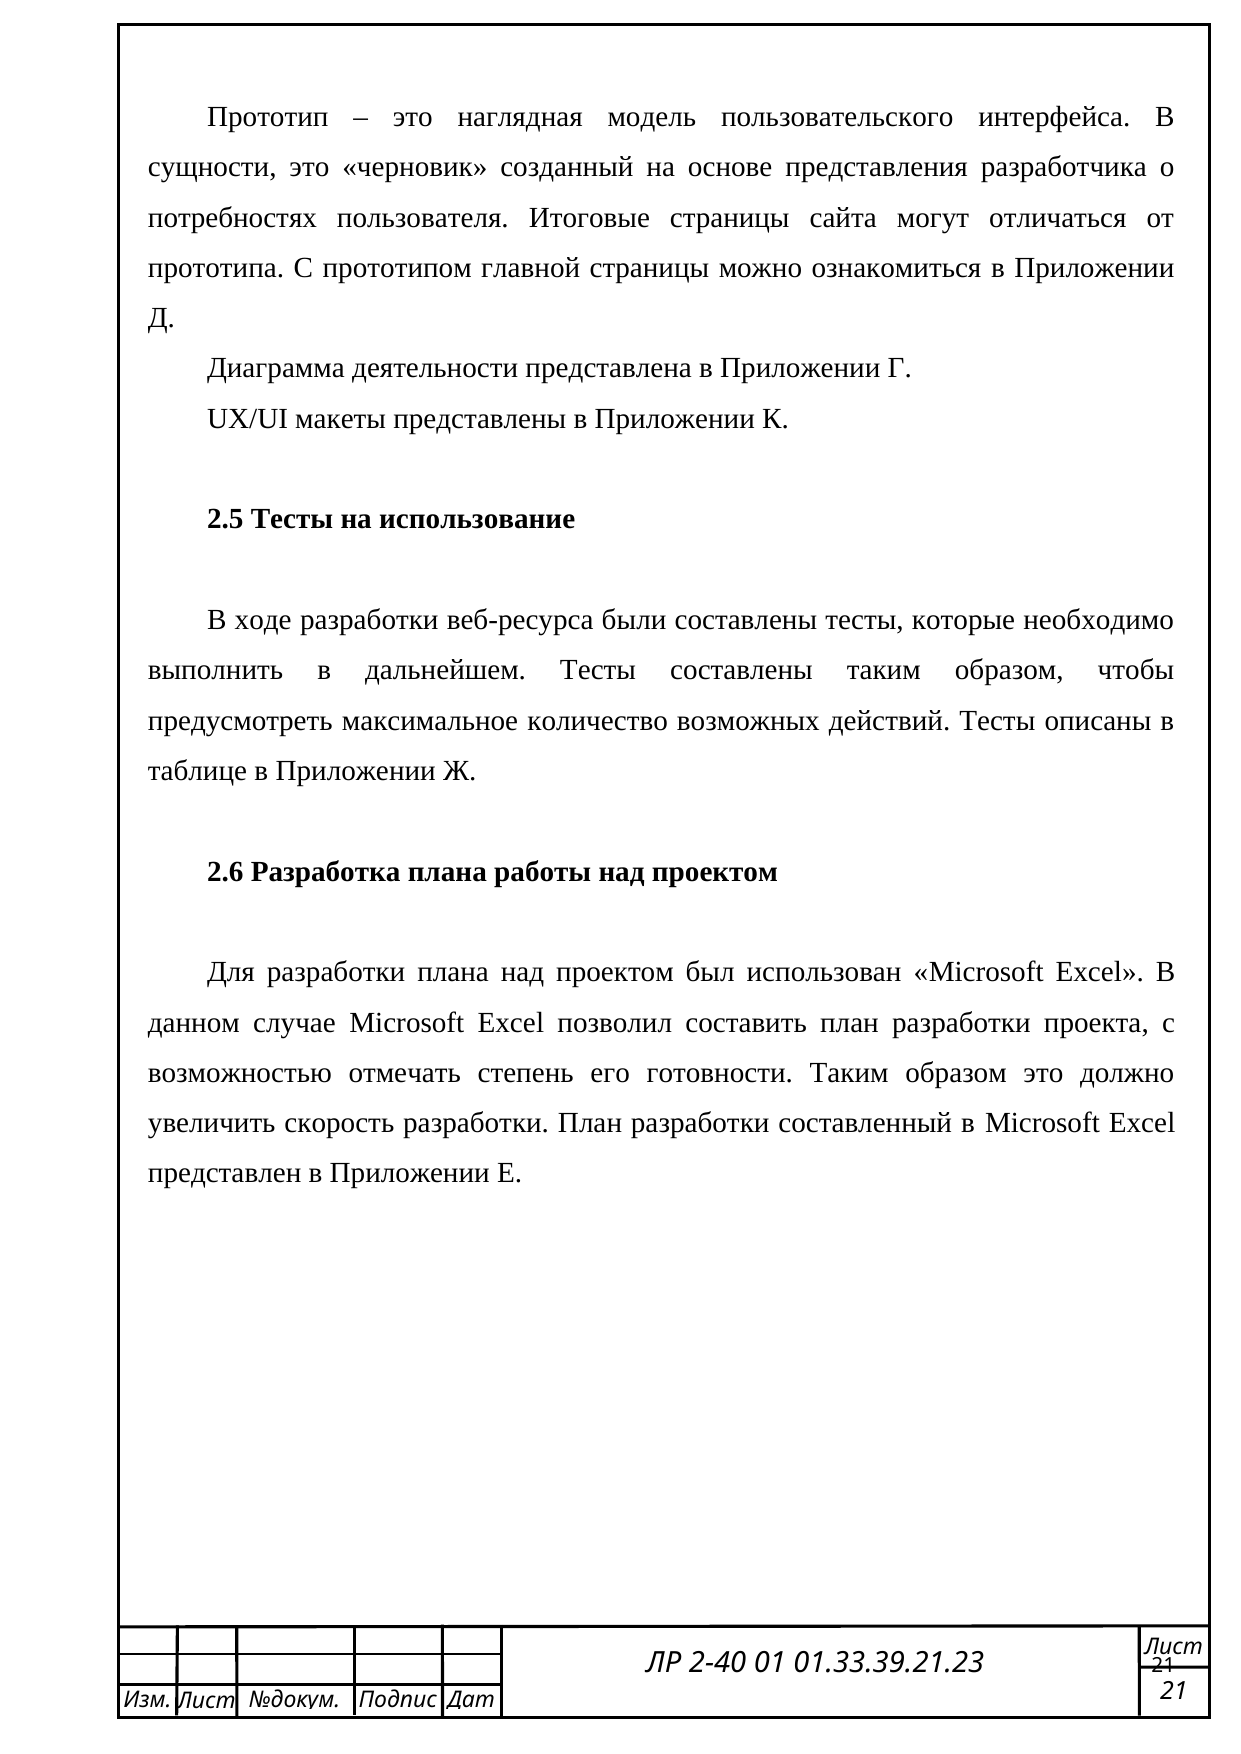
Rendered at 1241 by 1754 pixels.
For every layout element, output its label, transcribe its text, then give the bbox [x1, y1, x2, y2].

text Диаграмма деятельности представлена в Приложении Г. [148, 351, 1175, 384]
text Прототип – это наглядная модель пользовательского интерфейса. В сущности, это «черновик» созданный на основе представления разработчика о потребностях пользователя. Итоговые страницы сайта могут отличаться от прототипа. С прототипом главной страницы можно ознакомиться в Приложении Д. [148, 99, 1175, 334]
text 2.5 Тесты на использование [148, 502, 1175, 535]
text UX/UI макеты представлены в Приложении К. [148, 401, 1175, 434]
text В ходе разработки веб-ресурса были составлены тесты, которые необходимо выполнить в дальнейшем. Тесты составлены таким образом, чтобы предусмотреть максимальное количество возможных действий. Тесты описаны в таблице в Приложении Ж. [148, 602, 1175, 787]
text 2.6 Разработка плана работы над проектом [148, 854, 1175, 887]
text Для разработки плана над проектом был использован «Microsoft Excel». В данном случае Microsoft Excel позволил составить план разработки проекта, с возможностью отмечать степень его готовности. Таким образом это должно увеличить скорость разработки. План разработки составленный в Microsoft Excel представлен в Приложении Е. [148, 954, 1175, 1189]
